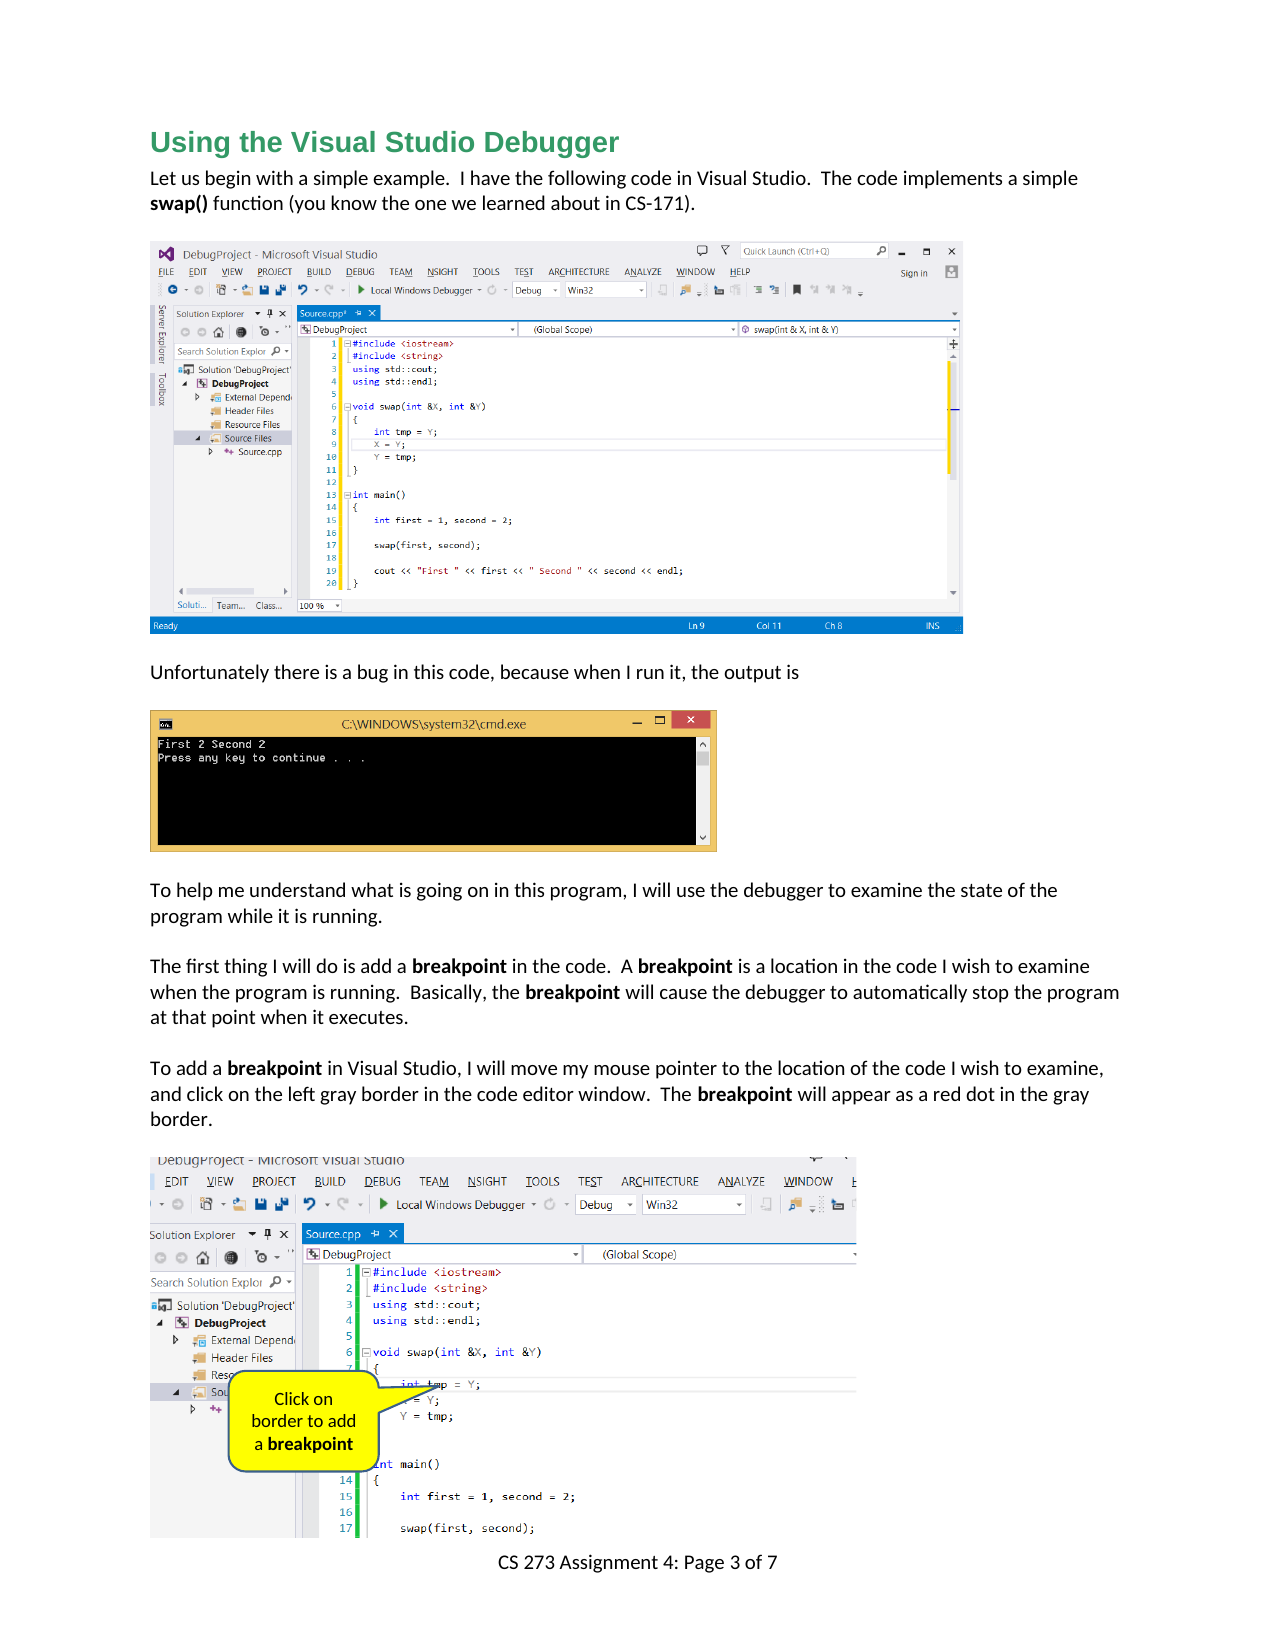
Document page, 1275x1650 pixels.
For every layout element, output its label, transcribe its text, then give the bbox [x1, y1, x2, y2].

subtitle Using the Visual Studio Debugger [150, 125, 1125, 159]
text Unfortunately there is a bug in this code, because when I run it, the output is [150, 659, 1125, 685]
text The first thing I will do is add a breakpoint in the code. A breakpoint is a location in the code I wish to examine when the program is running. Basically, the breakpoint will cause the debugger to automatically stop the program at that point when it executes. [150, 954, 1125, 1030]
text Let us begin with a simple example. I have the following code in Visual Studio. The code implements a simple swap() function (you know the one we learned about in CS-171). [150, 165, 1125, 216]
picture [150, 710, 717, 852]
text To help me understand what is going on in this program, I will use the debugger to examine the state of the program while it is running. [150, 877, 1125, 928]
picture [150, 241, 964, 634]
text To add a breakpoint in Visual Studio, I will move my mouse pointer to the location of the code I wish to examine, and click on the left gray border in the code editor window. The breakpoint will appear as a red dot in the gray border. [150, 1055, 1125, 1132]
picture [150, 1157, 857, 1538]
